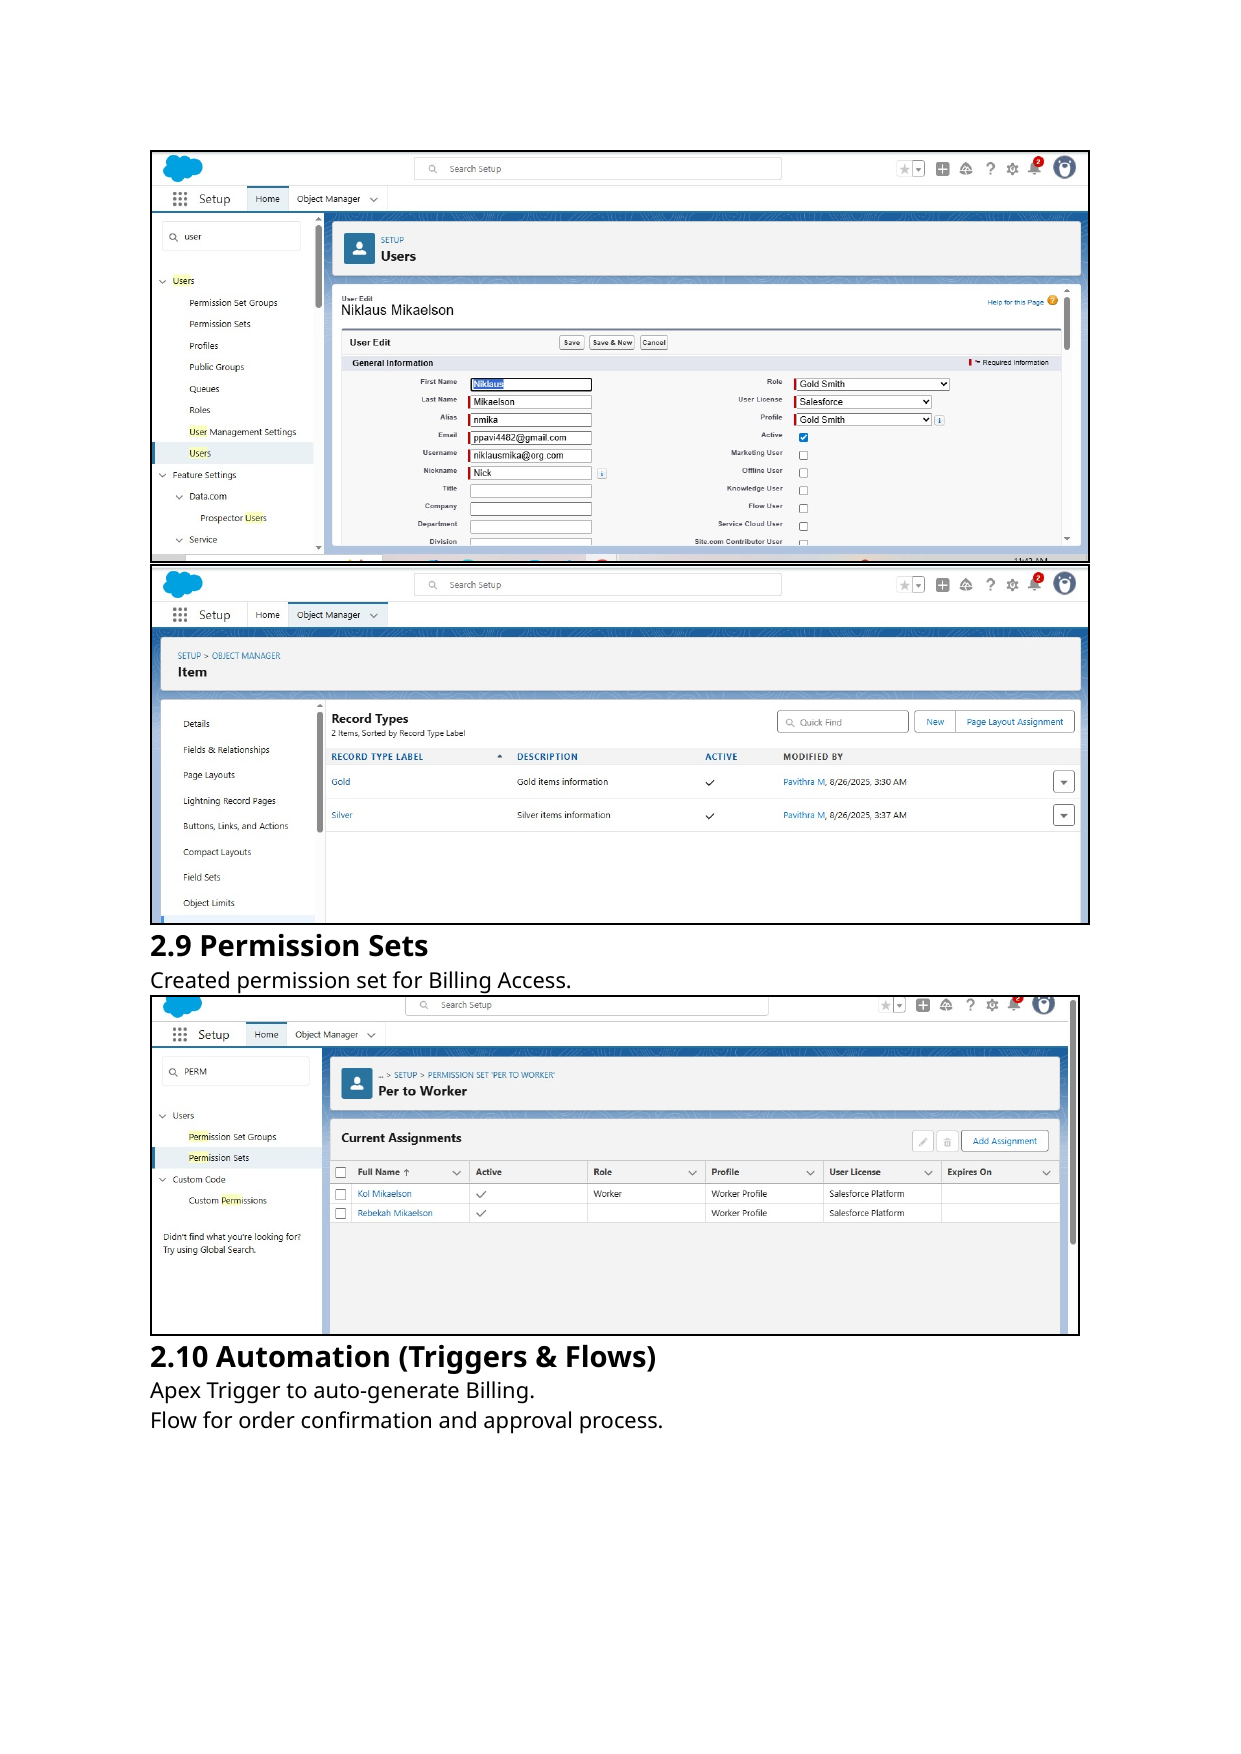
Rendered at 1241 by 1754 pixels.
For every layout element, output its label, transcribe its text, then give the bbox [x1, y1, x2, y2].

picture [152, 997, 1078, 1334]
text Flow for order confirmation and approval process. [150, 1405, 1090, 1435]
picture [152, 566, 1088, 923]
picture [152, 152, 1088, 561]
text 2.9 Permission Sets [150, 925, 1090, 965]
text Apex Trigger to auto-generate Billing. [150, 1376, 1090, 1405]
text 2.10 Automation (Triggers & Flows) [150, 1336, 1090, 1376]
text Created permission set for Billing Access. [150, 965, 1090, 994]
